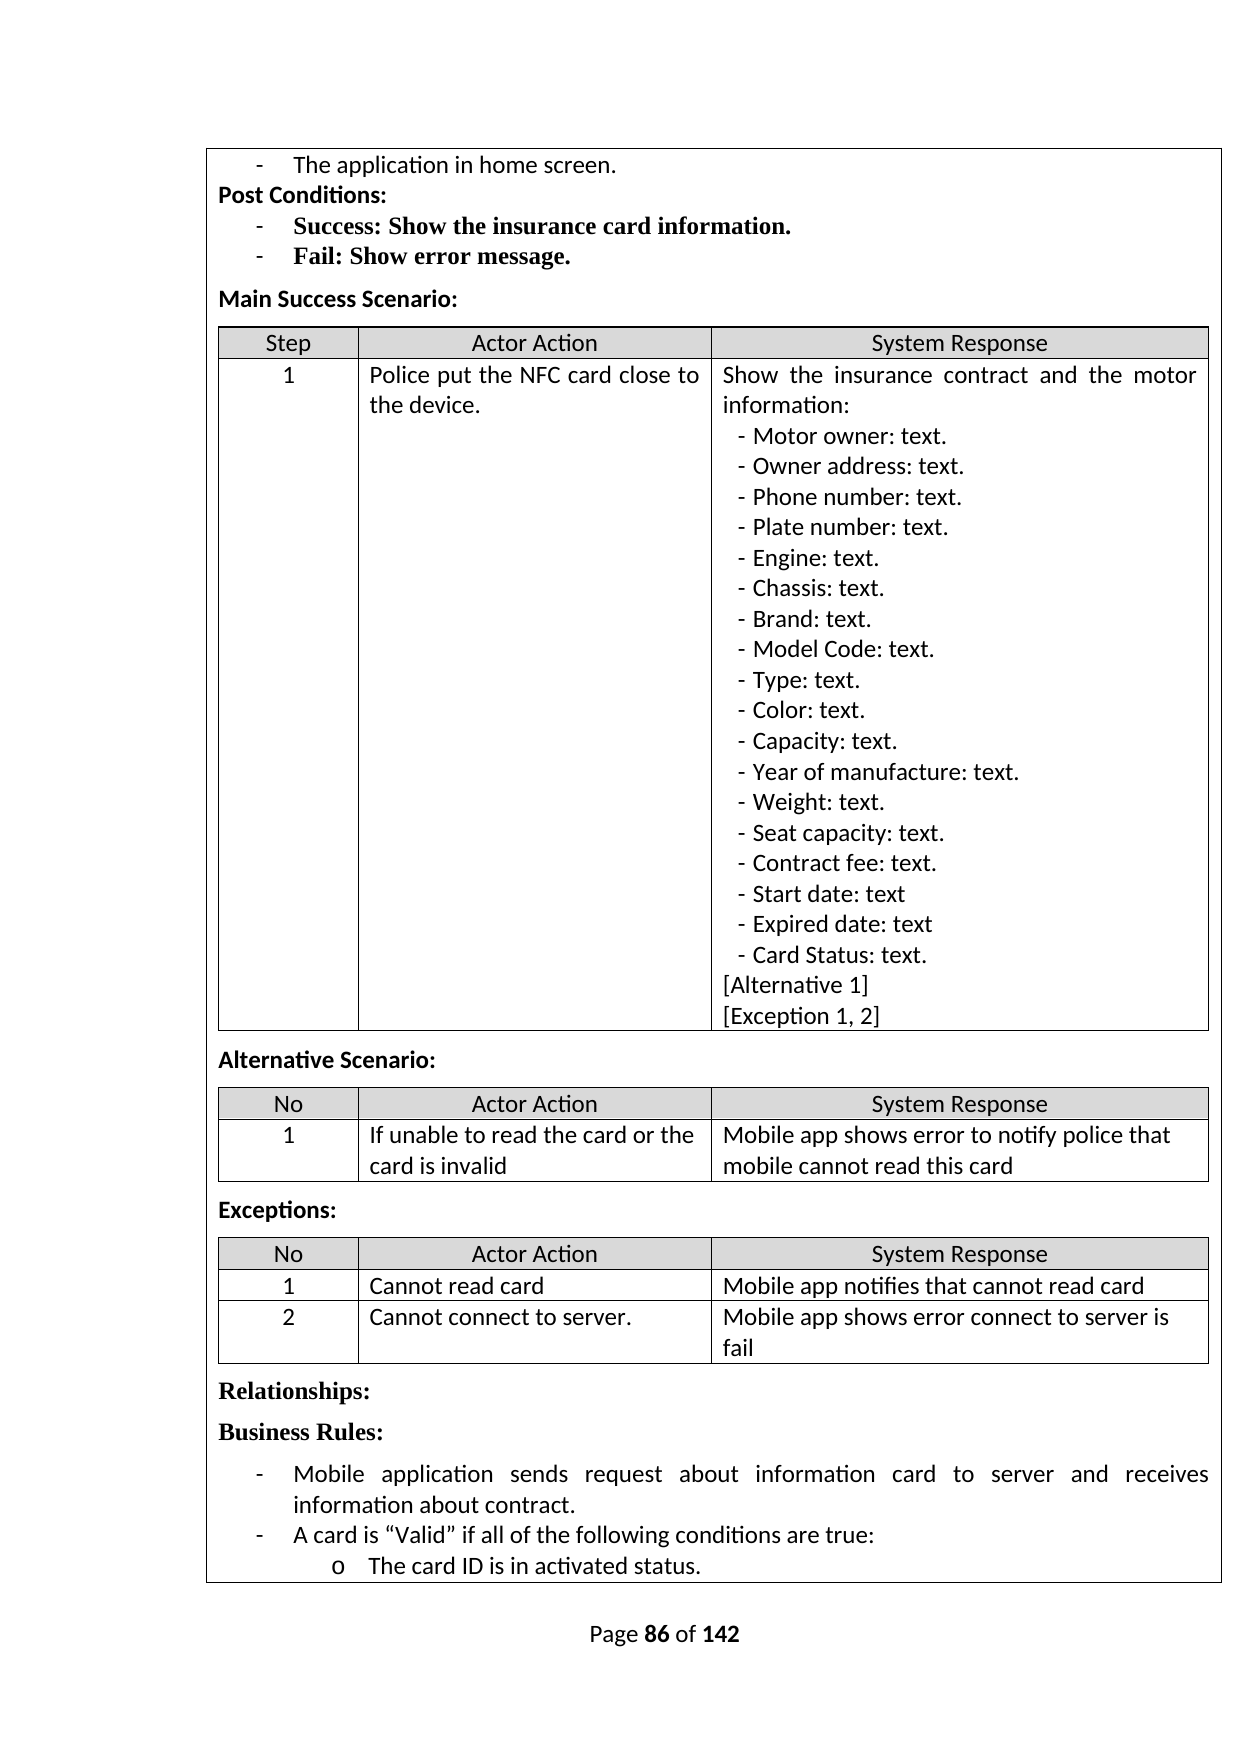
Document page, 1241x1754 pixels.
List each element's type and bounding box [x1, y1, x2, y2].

table_cell [207, 149, 1221, 1582]
